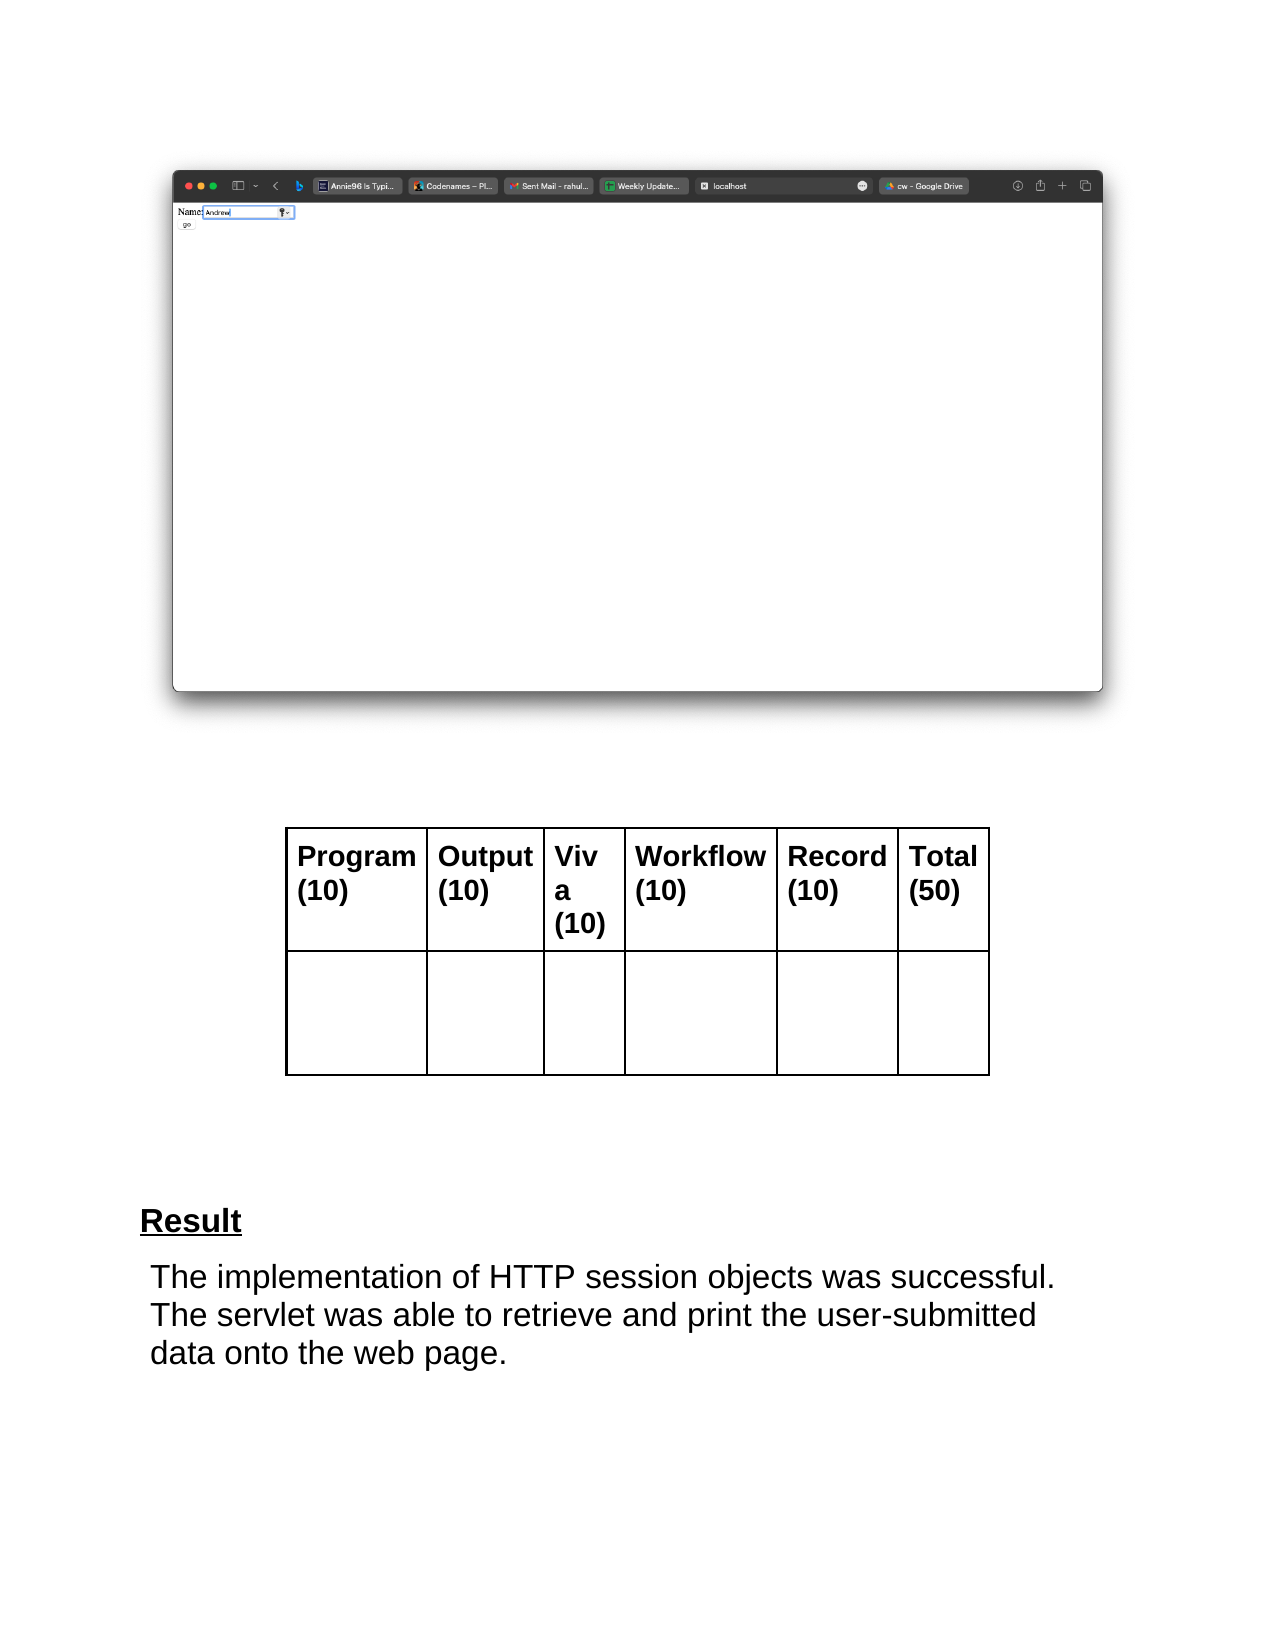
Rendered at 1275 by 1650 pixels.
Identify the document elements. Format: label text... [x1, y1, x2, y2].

table_cell [626, 952, 776, 1074]
subtitle The implementation of HTTP session objects was successful. The servlet was able to retrieve and print the user-submitted data onto the web page. [150, 1258, 1093, 1371]
table_header Output (10) [428, 829, 543, 950]
table_header Total (50) [899, 829, 988, 950]
table_header Workflow (10) [626, 829, 776, 950]
picture [139, 147, 1136, 736]
table_header Record (10) [778, 829, 897, 950]
table_header Viva (10) [545, 829, 624, 950]
table_cell [545, 952, 624, 1074]
text Result [139, 1201, 1135, 1239]
table_cell [899, 952, 988, 1074]
table_header Program (10) [288, 829, 426, 950]
table_cell [778, 952, 897, 1074]
table_cell [428, 952, 543, 1074]
table_cell [288, 952, 426, 1074]
